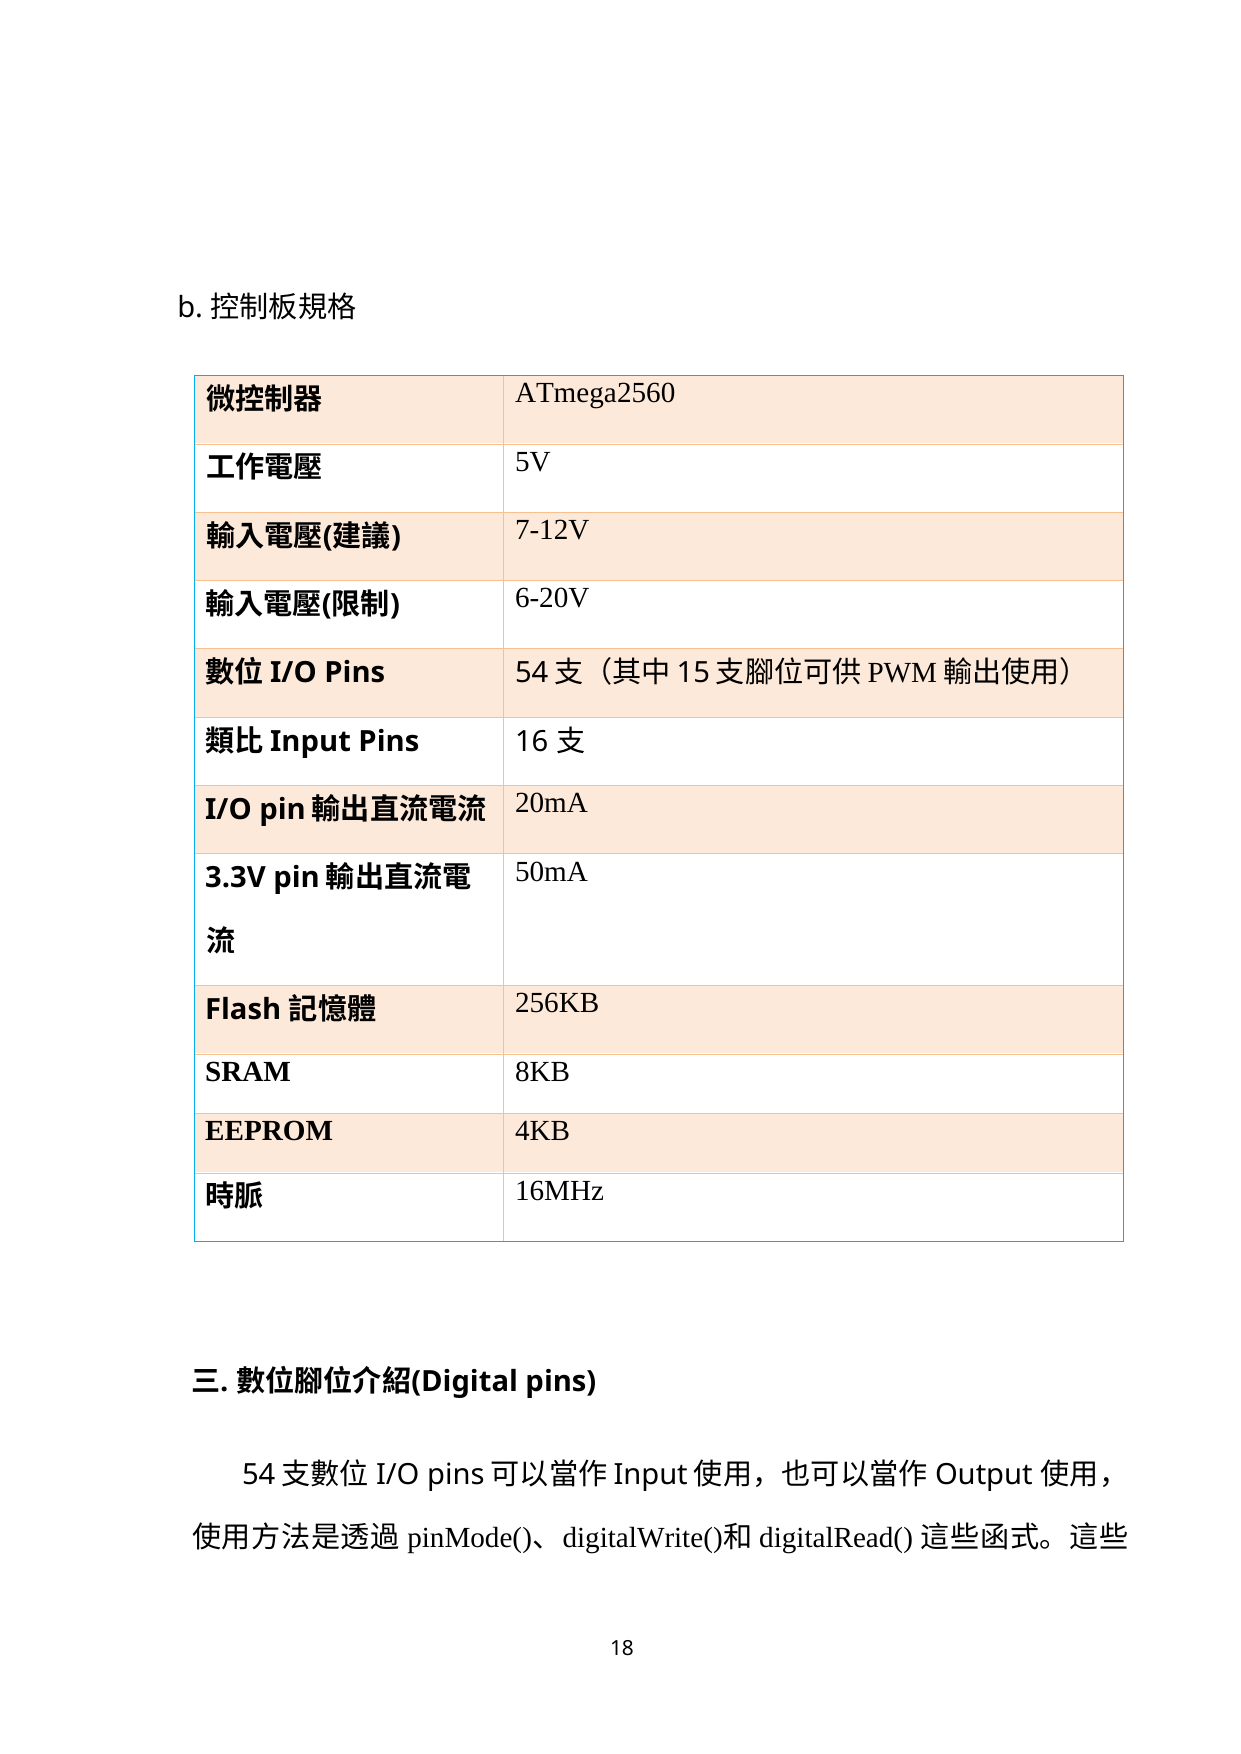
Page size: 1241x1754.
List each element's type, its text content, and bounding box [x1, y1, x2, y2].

table_cell 4KB [504, 1114, 1123, 1172]
table_cell 6-20V [504, 581, 1123, 648]
table_cell EEPROM [195, 1114, 503, 1172]
table_cell 工作電壓 [195, 445, 503, 512]
table_cell 類比 Input Pins [195, 718, 503, 785]
table_cell 5V [504, 445, 1123, 512]
table_cell 256KB [504, 986, 1123, 1053]
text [192, 1450, 1129, 1556]
table_cell 數位 I/O Pins [195, 649, 503, 717]
table_cell Flash 記憶體 [195, 986, 503, 1053]
table_cell 3.3V pin輸出直流電流 [195, 854, 503, 985]
table_cell SRAM [195, 1055, 503, 1113]
table_cell 8KB [504, 1055, 1123, 1113]
table_cell 7-12V [504, 513, 1123, 580]
text b. 控制板規格 [177, 283, 1129, 326]
table_cell 54支（其中15支腳位可供PWM輸出使用） [504, 649, 1123, 717]
table_cell 輸入電壓(限制) [195, 581, 503, 648]
table_cell 時脈 [195, 1174, 503, 1241]
table_cell 輸入電壓(建議) [195, 513, 503, 580]
table_cell 16MHz [504, 1174, 1123, 1241]
table_cell 20mA [504, 786, 1123, 853]
table_header ATmega2560 [504, 376, 1123, 443]
table_cell 16 支 [504, 718, 1123, 785]
text 三. 數位腳位介紹(Digital pins) [191, 1358, 1129, 1400]
table_cell I/O pin輸出直流電流 [195, 786, 503, 853]
table_cell 50mA [504, 854, 1123, 985]
table_header 微控制器 [195, 376, 503, 443]
